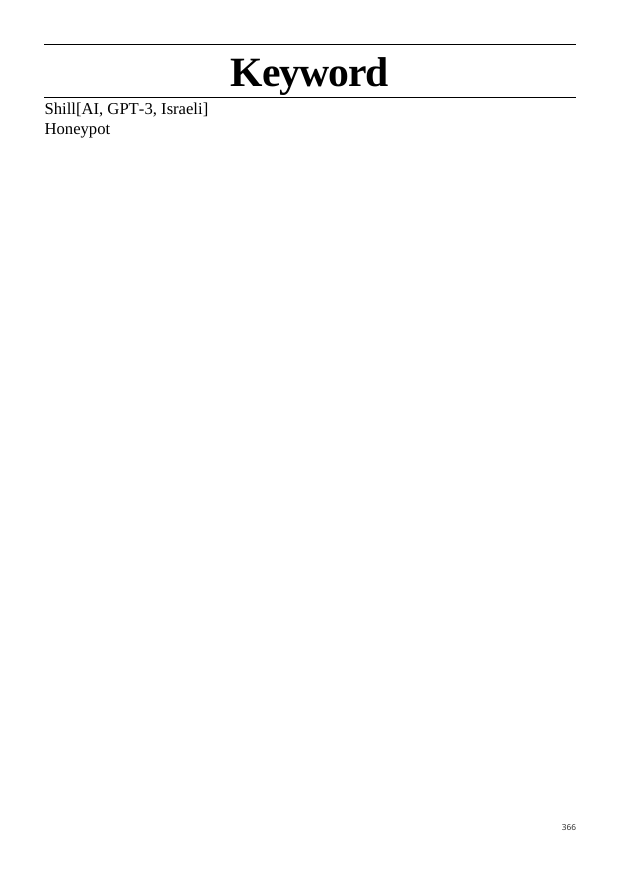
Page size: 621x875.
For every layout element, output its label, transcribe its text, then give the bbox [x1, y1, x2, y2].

subtitle Keyword [44, 45, 576, 97]
text Shill[AI, GPT-3, Israeli] [44, 98, 576, 118]
text Honeypot [44, 119, 576, 138]
